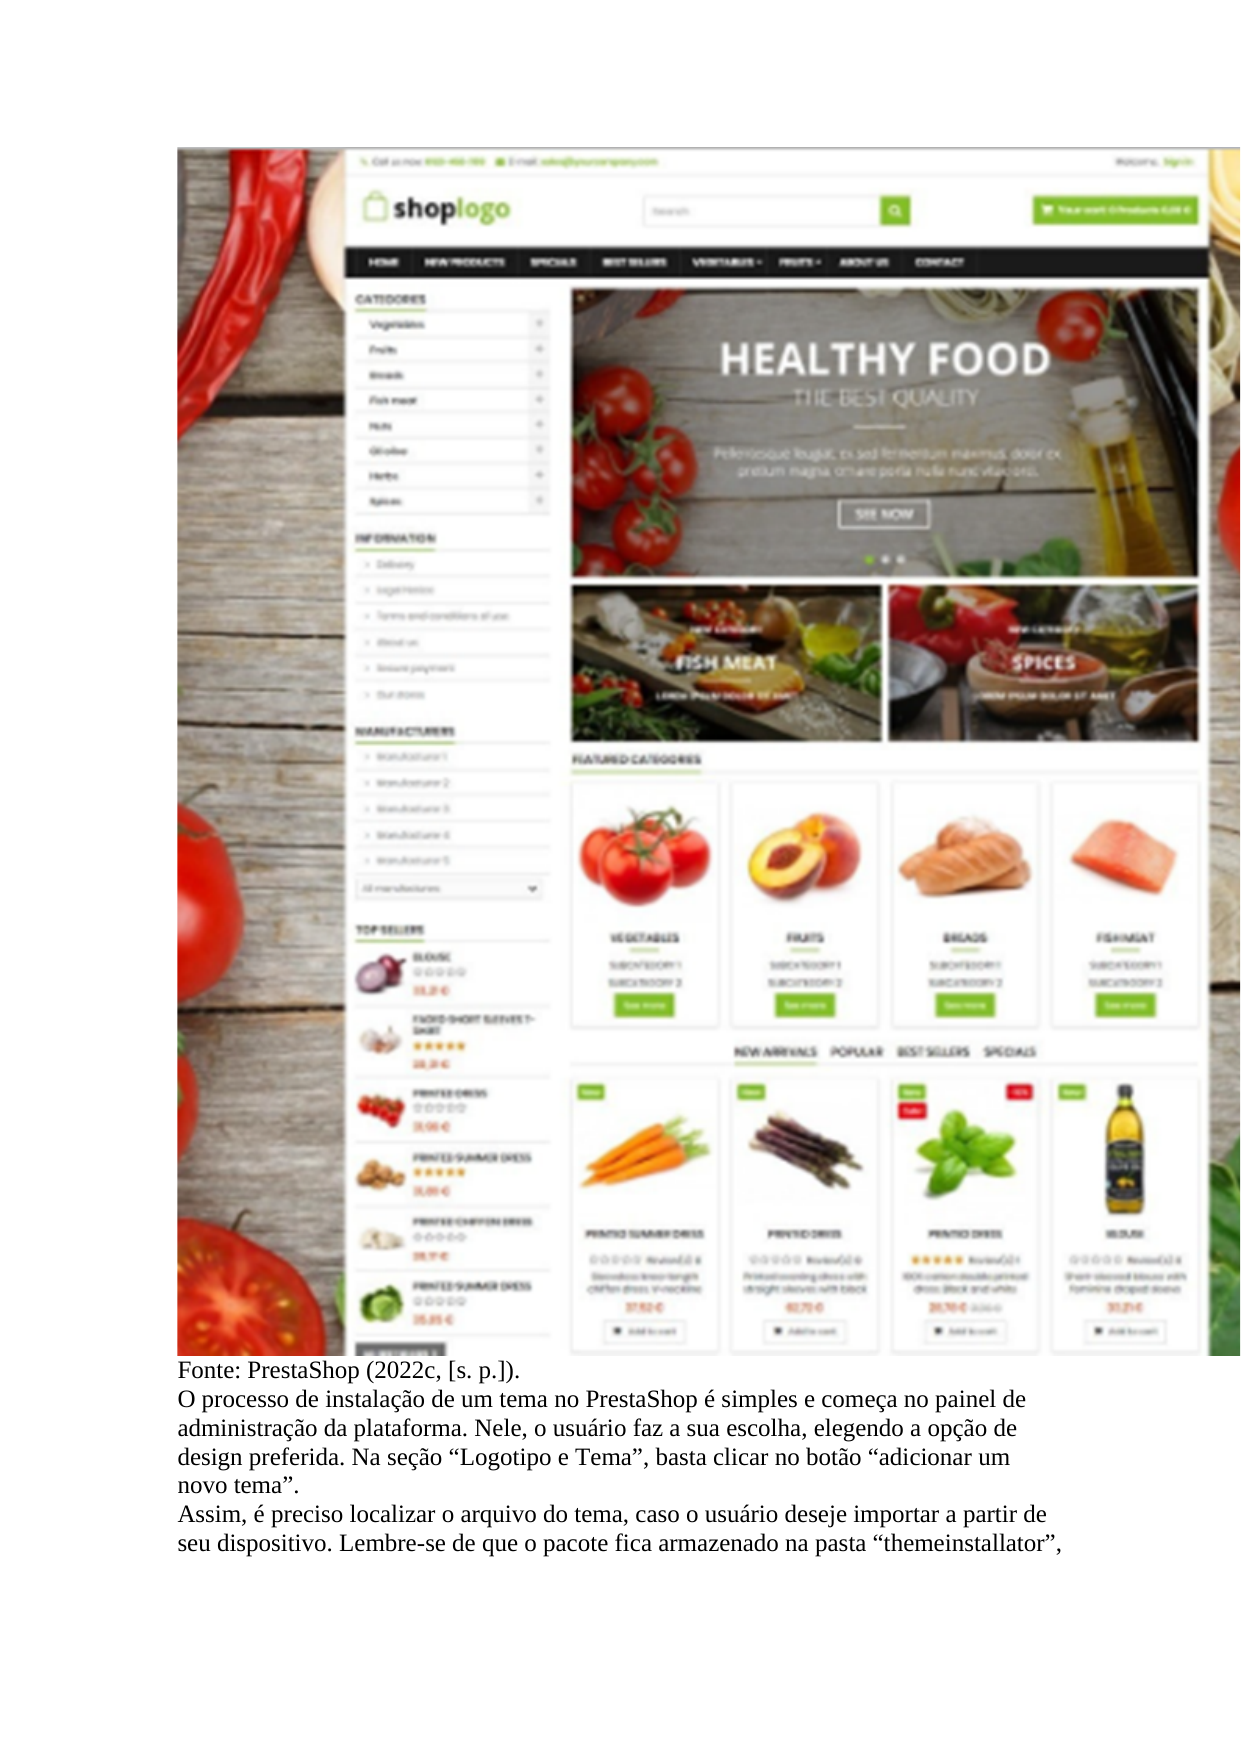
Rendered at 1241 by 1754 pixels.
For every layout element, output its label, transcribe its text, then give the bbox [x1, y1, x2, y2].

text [177, 1384, 1063, 1557]
picture [177, 147, 1241, 1356]
text Fonte: PrestaShop (2022c, [s. p.]). [177, 1356, 1063, 1384]
